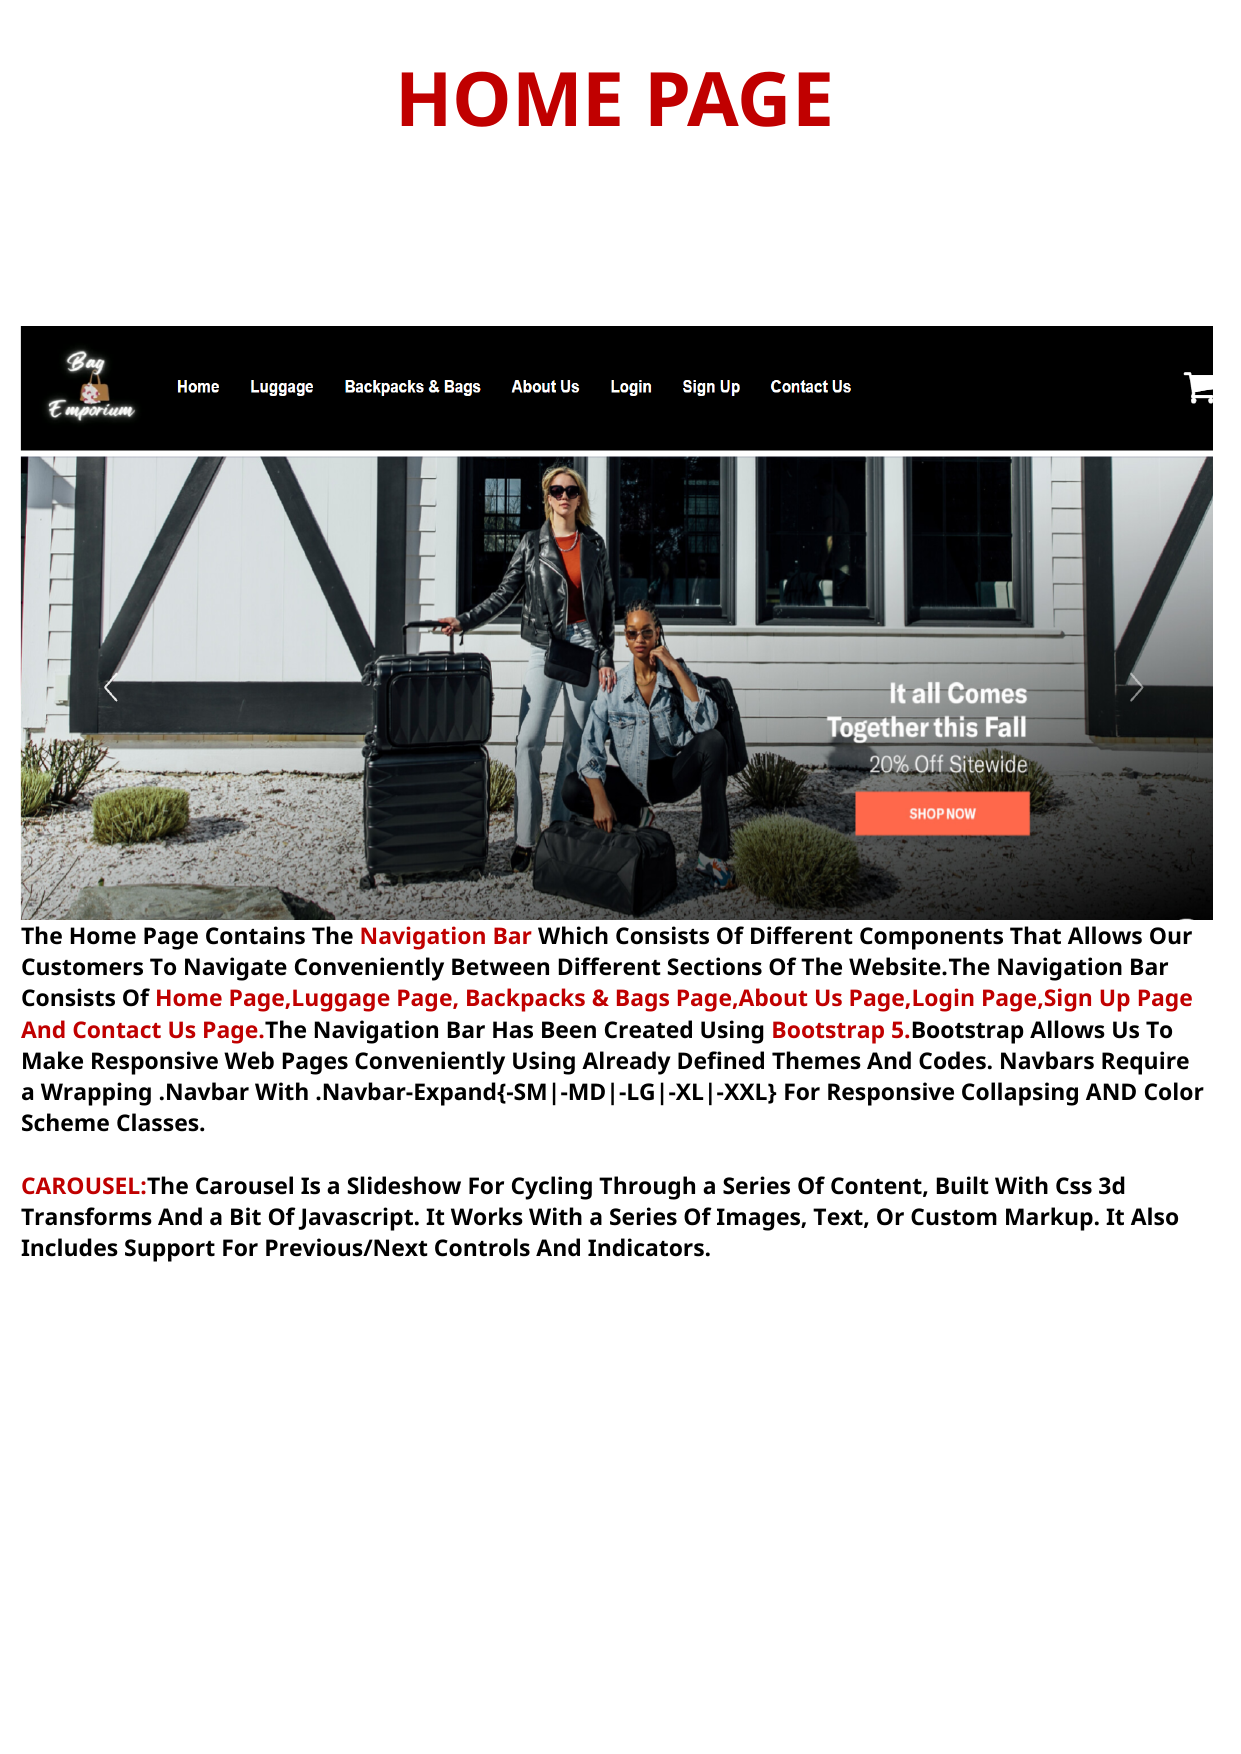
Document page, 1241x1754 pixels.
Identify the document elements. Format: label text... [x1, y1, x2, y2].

subtitle HOME PAGE [21, 46, 1208, 148]
picture [20, 326, 1213, 920]
text The Home Page Contains The Navigation Bar Which Consists Of Different Components That Allows Our Customers To Navigate Conveniently Between Different Sections Of The Website.The Navigation Bar Consists Of Home Page,Luggage Page, Backpacks & Bags Page,About Us Page,Login Page,Sign Up Page And Contact Us Page.The Navigation Bar Has Been Created Using Bootstrap 5.Bootstrap Allows Us To Make Responsive Web Pages Conveniently Using Already Defined Themes And Codes. Navbars Require a Wrapping .Navbar With .Navbar-Expand{-SM|-MD|-LG|-XL|-XXL} For Responsive Collapsing AND Color Scheme Classes. [21, 920, 1208, 1139]
text CAROUSEL:The Carousel Is a Slideshow For Cycling Through a Series Of Content, Built With Css 3d Transforms And a Bit Of Javascript. It Works With a Series Of Images, Text, Or Custom Markup. It Also Includes Support For Previous/Next Controls And Indicators. [21, 1170, 1208, 1264]
